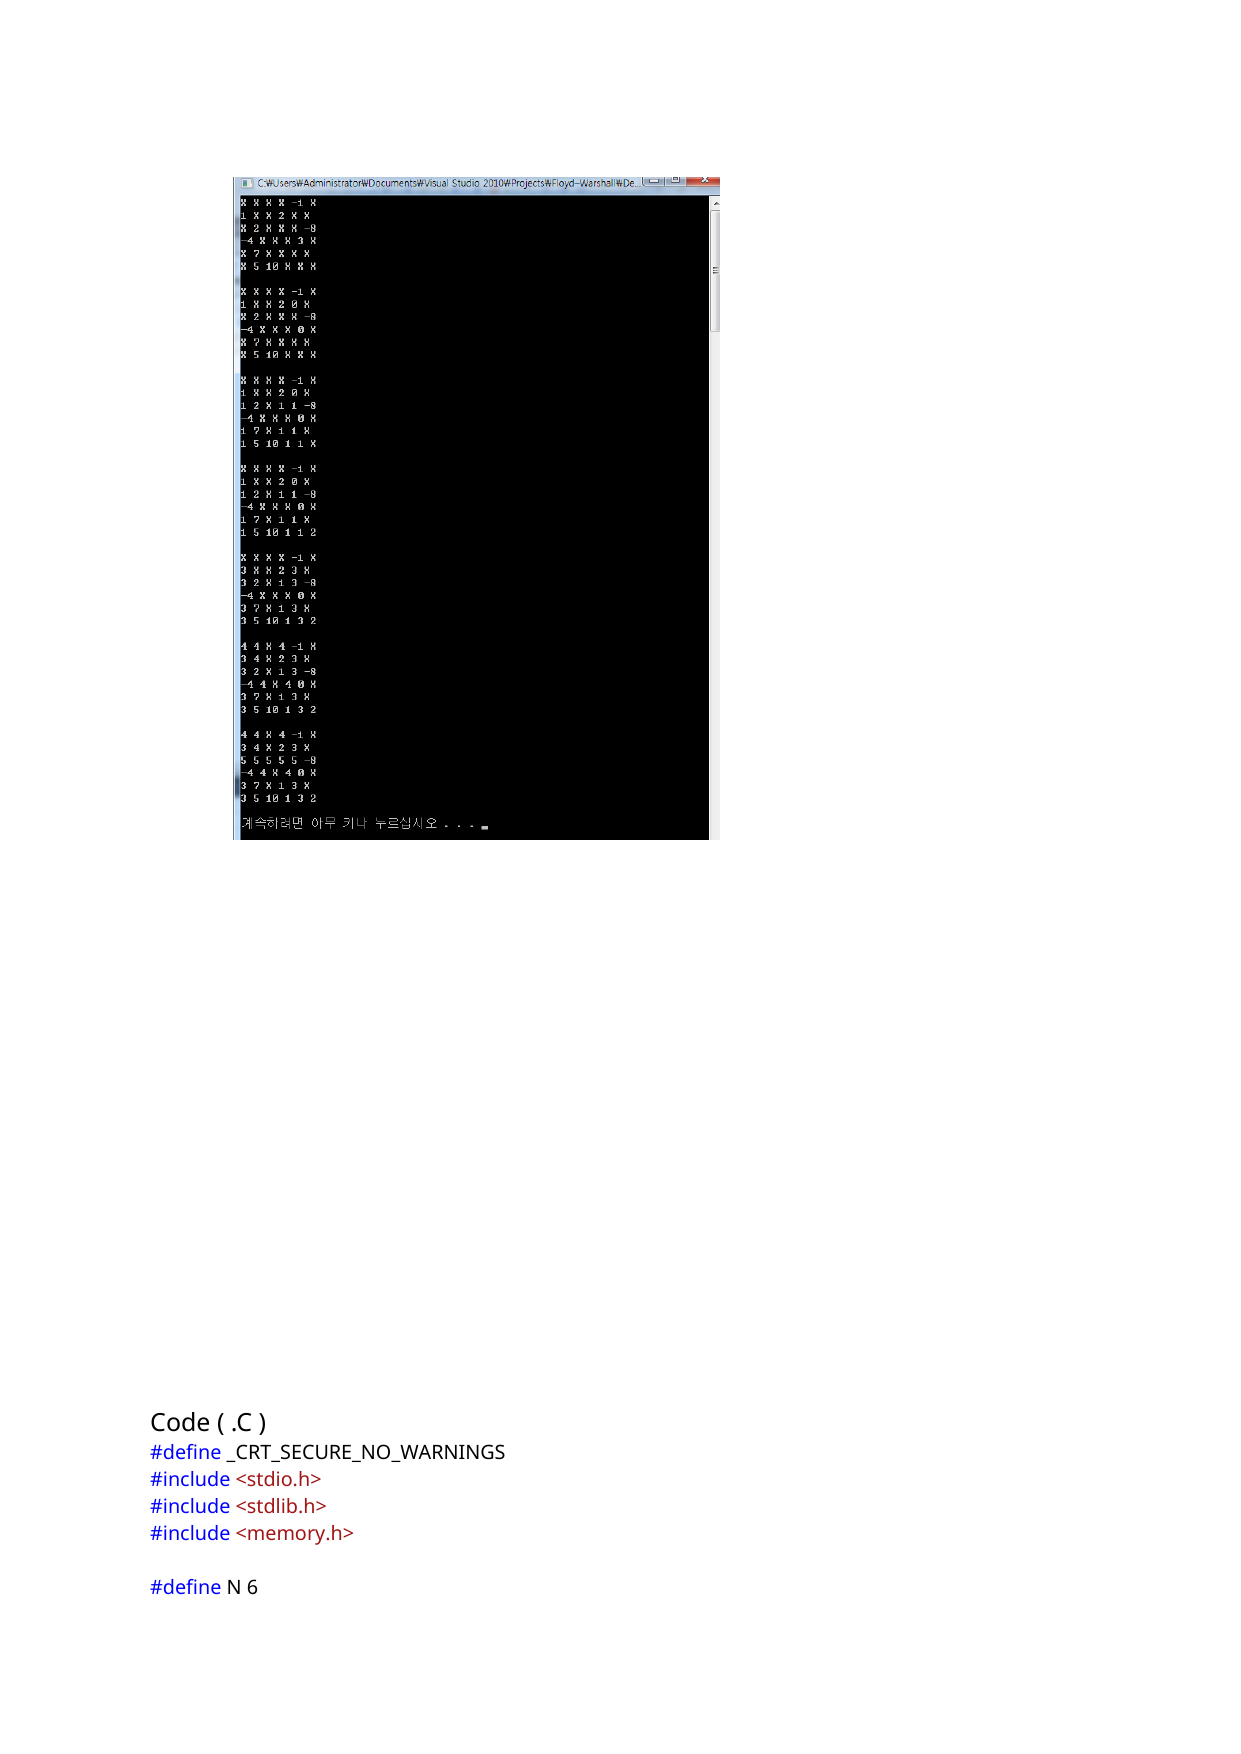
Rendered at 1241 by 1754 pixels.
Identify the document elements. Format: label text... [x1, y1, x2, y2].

text #include <stdio.h> [150, 1465, 1090, 1492]
text #include <stdlib.h> [150, 1492, 1090, 1519]
text #define _CRT_SECURE_NO_WARNINGS [150, 1438, 1090, 1465]
text #define N 6 [150, 1573, 1090, 1600]
picture [233, 177, 720, 840]
text #include <memory.h> [150, 1519, 1090, 1546]
text Code ( .C ) [150, 1404, 1090, 1438]
